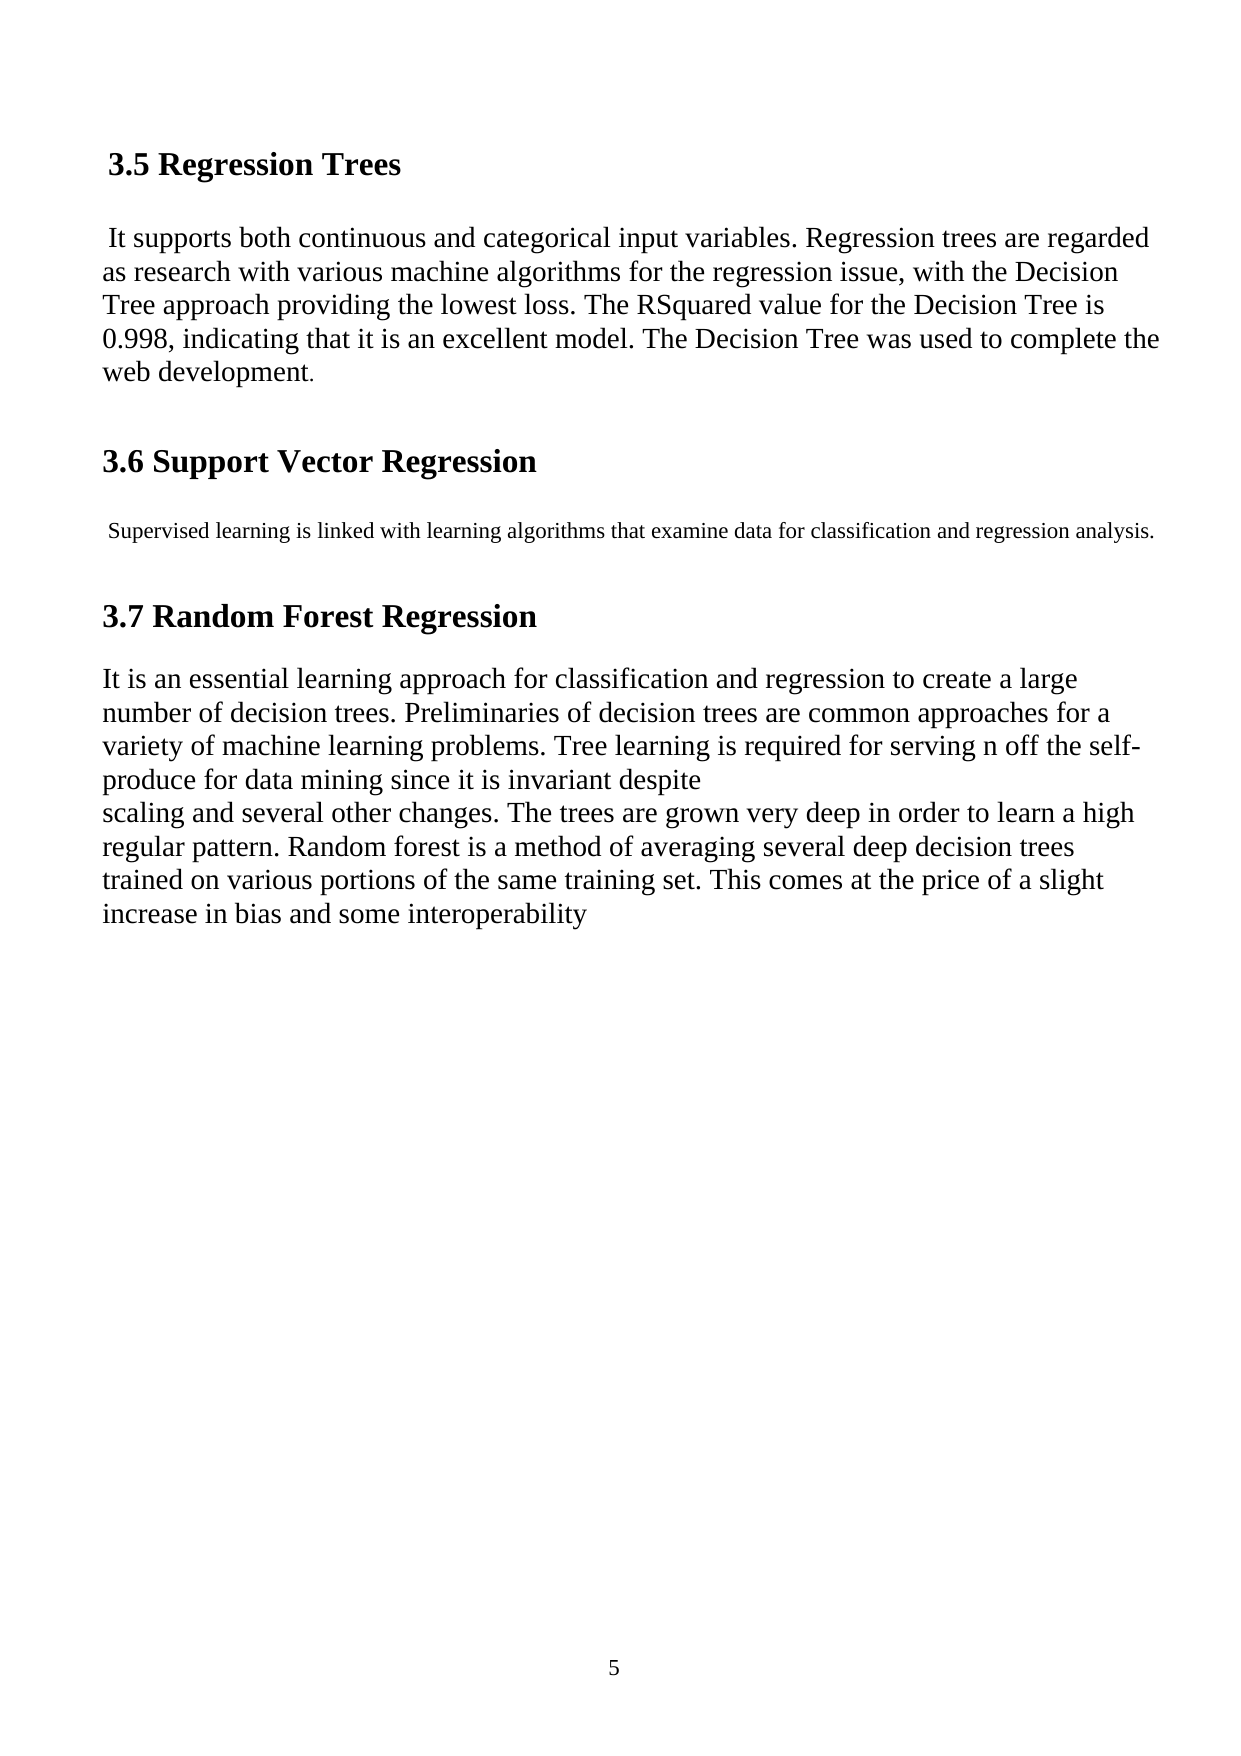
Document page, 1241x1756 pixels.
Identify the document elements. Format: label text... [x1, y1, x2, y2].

text 3.7 Random Forest Regression [102, 597, 1161, 635]
text scaling and several other changes. The trees are grown very deep in order to learn a high regular pattern. Random forest is a method of averaging several deep decision trees trained on various portions of the same training set. This comes at the price of a slight increase in bias and some interoperability [102, 795, 1161, 929]
text 3.6 Support Vector Regression [102, 441, 1161, 479]
text Supervised learning is linked with learning algorithms that examine data for classification and regression analysis. [102, 517, 1161, 544]
text 3.5 Regression Trees [102, 144, 1161, 182]
text It supports both continuous and categorical input variables. Regression trees are regarded as research with various machine algorithms for the regression issue, with the Decision Tree approach providing the lowest loss. The RSquared value for the Decision Tree is 0.998, indicating that it is an excellent model. The Decision Tree was used to complete the web development. [102, 220, 1161, 388]
text It is an essential learning approach for classification and regression to create a large number of decision trees. Preliminaries of decision trees are common approaches for a variety of machine learning problems. Tree learning is required for serving n off the self-produce for data mining since it is invariant despite [102, 661, 1161, 795]
